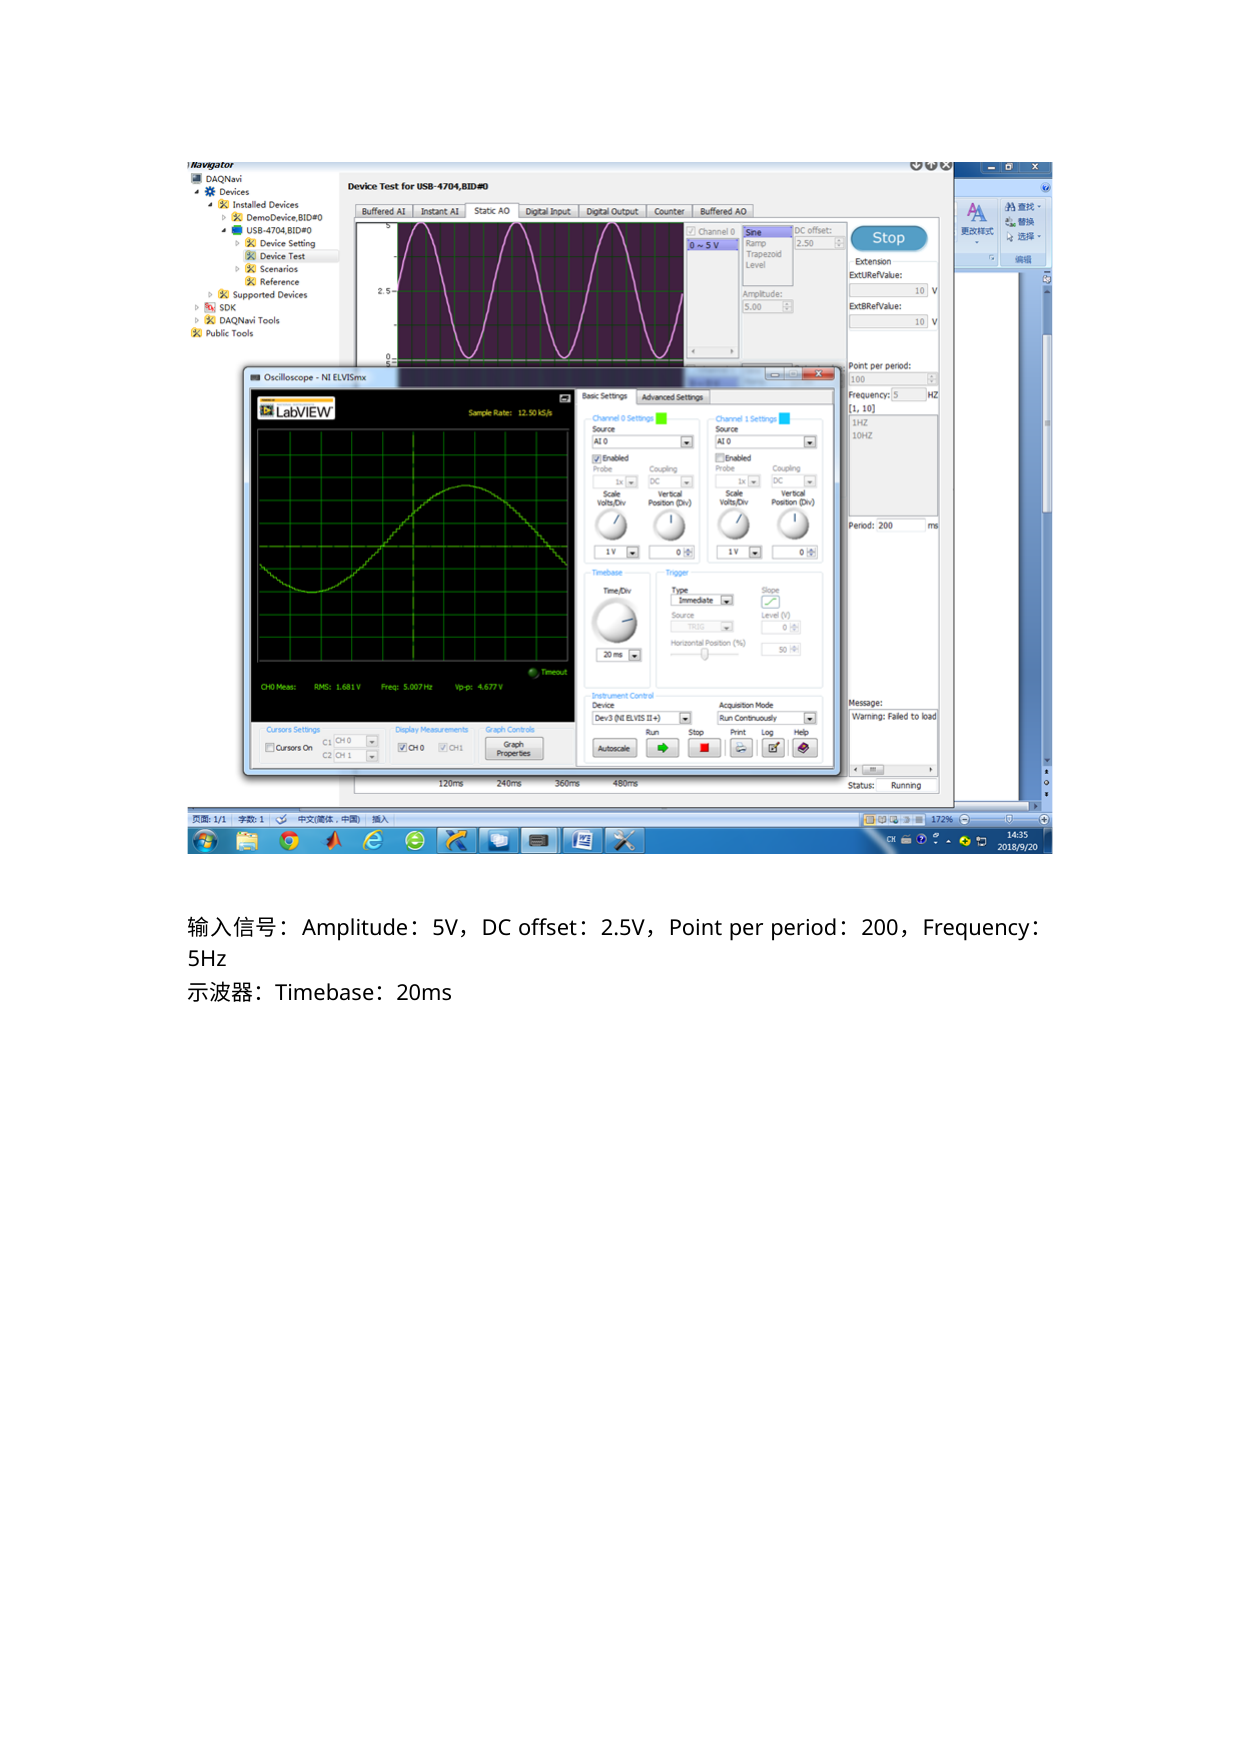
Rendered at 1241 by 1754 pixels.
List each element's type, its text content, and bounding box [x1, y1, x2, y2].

picture [187, 162, 1053, 854]
text 输入信号：Amplitude：5V，DC offset：2.5V，Point per period：200，Frequency：5Hz [187, 909, 1053, 974]
text 示波器：Timebase：20ms [187, 974, 1053, 1007]
